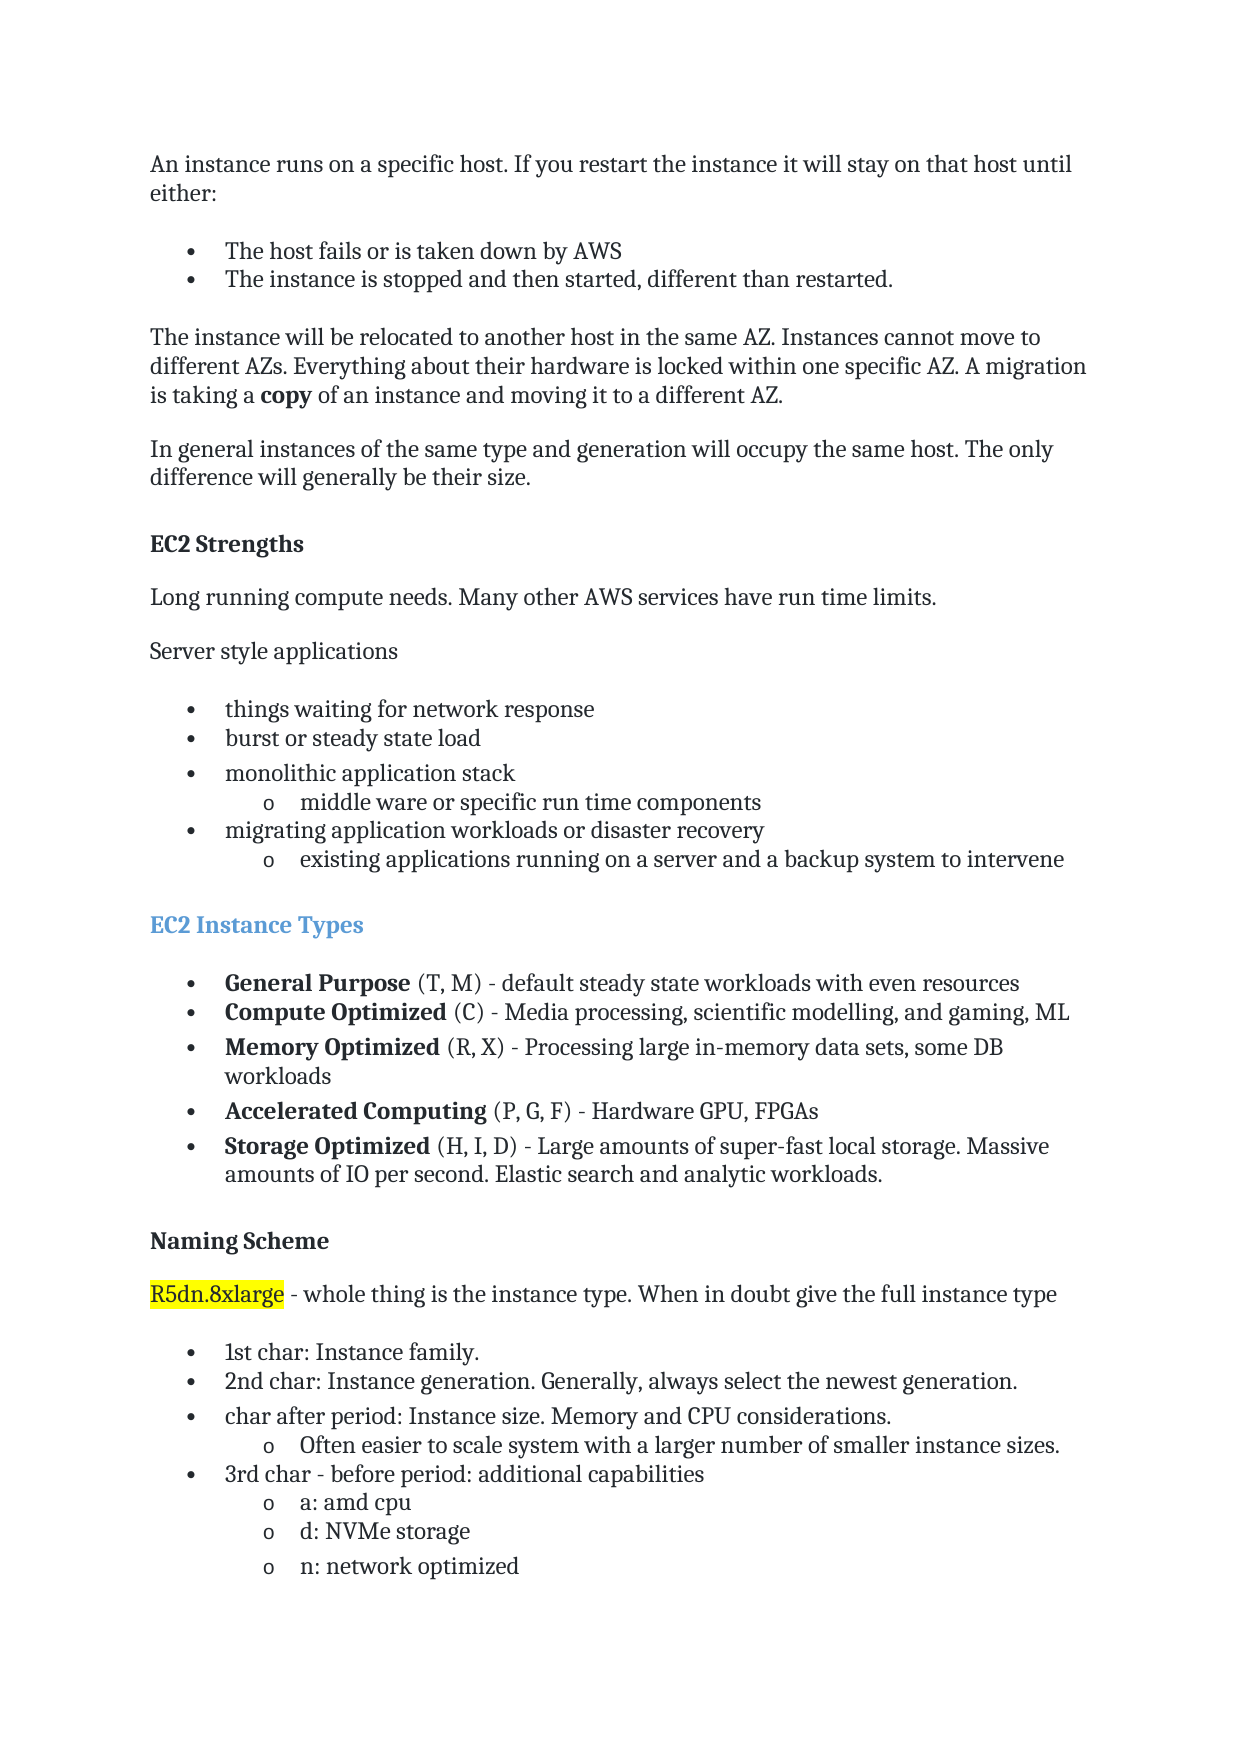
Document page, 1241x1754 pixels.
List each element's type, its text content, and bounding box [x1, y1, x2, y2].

list a: amd cpu [262, 1488, 1090, 1517]
list The host fails or is taken down by AWS [187, 237, 1090, 265]
text An instance runs on a specific host. If you restart the instance it will stay on that host until either: [150, 150, 1090, 207]
text Naming Scheme [150, 1227, 1090, 1255]
text In general instances of the same type and generation will occupy the same host. The only difference will generally be their size. [150, 434, 1090, 492]
list The instance is stopped and then started, different than restarted. [187, 265, 1090, 294]
list Memory Optimized (R, X) - Processing large in-memory data sets, some DB workloads [187, 1033, 1090, 1090]
list General Purpose (T, M) - default steady state workloads with even resources [187, 969, 1090, 998]
list things waiting for network response [187, 695, 1090, 724]
list Accelerated Computing (P, G, F) - Hardware GPU, FPGAs [187, 1097, 1090, 1125]
list n: network optimized [262, 1552, 1090, 1581]
list 2nd char: Instance generation. Generally, always select the newest generation. [187, 1367, 1090, 1396]
text EC2 Instance Types [150, 911, 1090, 940]
list monolithic application stack [187, 759, 1090, 787]
text R5dn.8xlarge - whole thing is the instance type. When in doubt give the full instance type [284, 1280, 1090, 1309]
list migrating application workloads or disaster recovery [187, 816, 1090, 845]
list existing applications running on a server and a backup system to intervene [262, 845, 1090, 874]
list burst or steady state load [187, 724, 1090, 752]
text The instance will be relocated to another host in the same AZ. Instances cannot move to different AZs. Everything about their hardware is locked within one specific AZ. A migration is taking a copy of an instance and moving it to a different AZ. [150, 323, 1090, 409]
text EC2 Strengths [150, 529, 1090, 558]
list middle ware or specific run time components [262, 787, 1090, 816]
list 1st char: Instance family. [187, 1338, 1090, 1367]
list Compute Optimized (C) - Media processing, scientific modelling, and gaming, ML [187, 998, 1090, 1027]
list Often easier to scale system with a larger number of smaller instance sizes. [262, 1431, 1090, 1459]
list 3rd char - before period: additional capabilities [187, 1459, 1090, 1488]
list char after period: Instance size. Memory and CPU considerations. [187, 1402, 1090, 1431]
text Server style applications [150, 637, 1090, 666]
list d: NVMe storage [262, 1517, 1090, 1546]
list Storage Optimized (H, I, D) - Large amounts of super-fast local storage. Massive amounts of IO per second. Elastic search and analytic workloads. [187, 1132, 1090, 1189]
text Long running compute needs. Many other AWS services have run time limits. [150, 583, 1090, 612]
